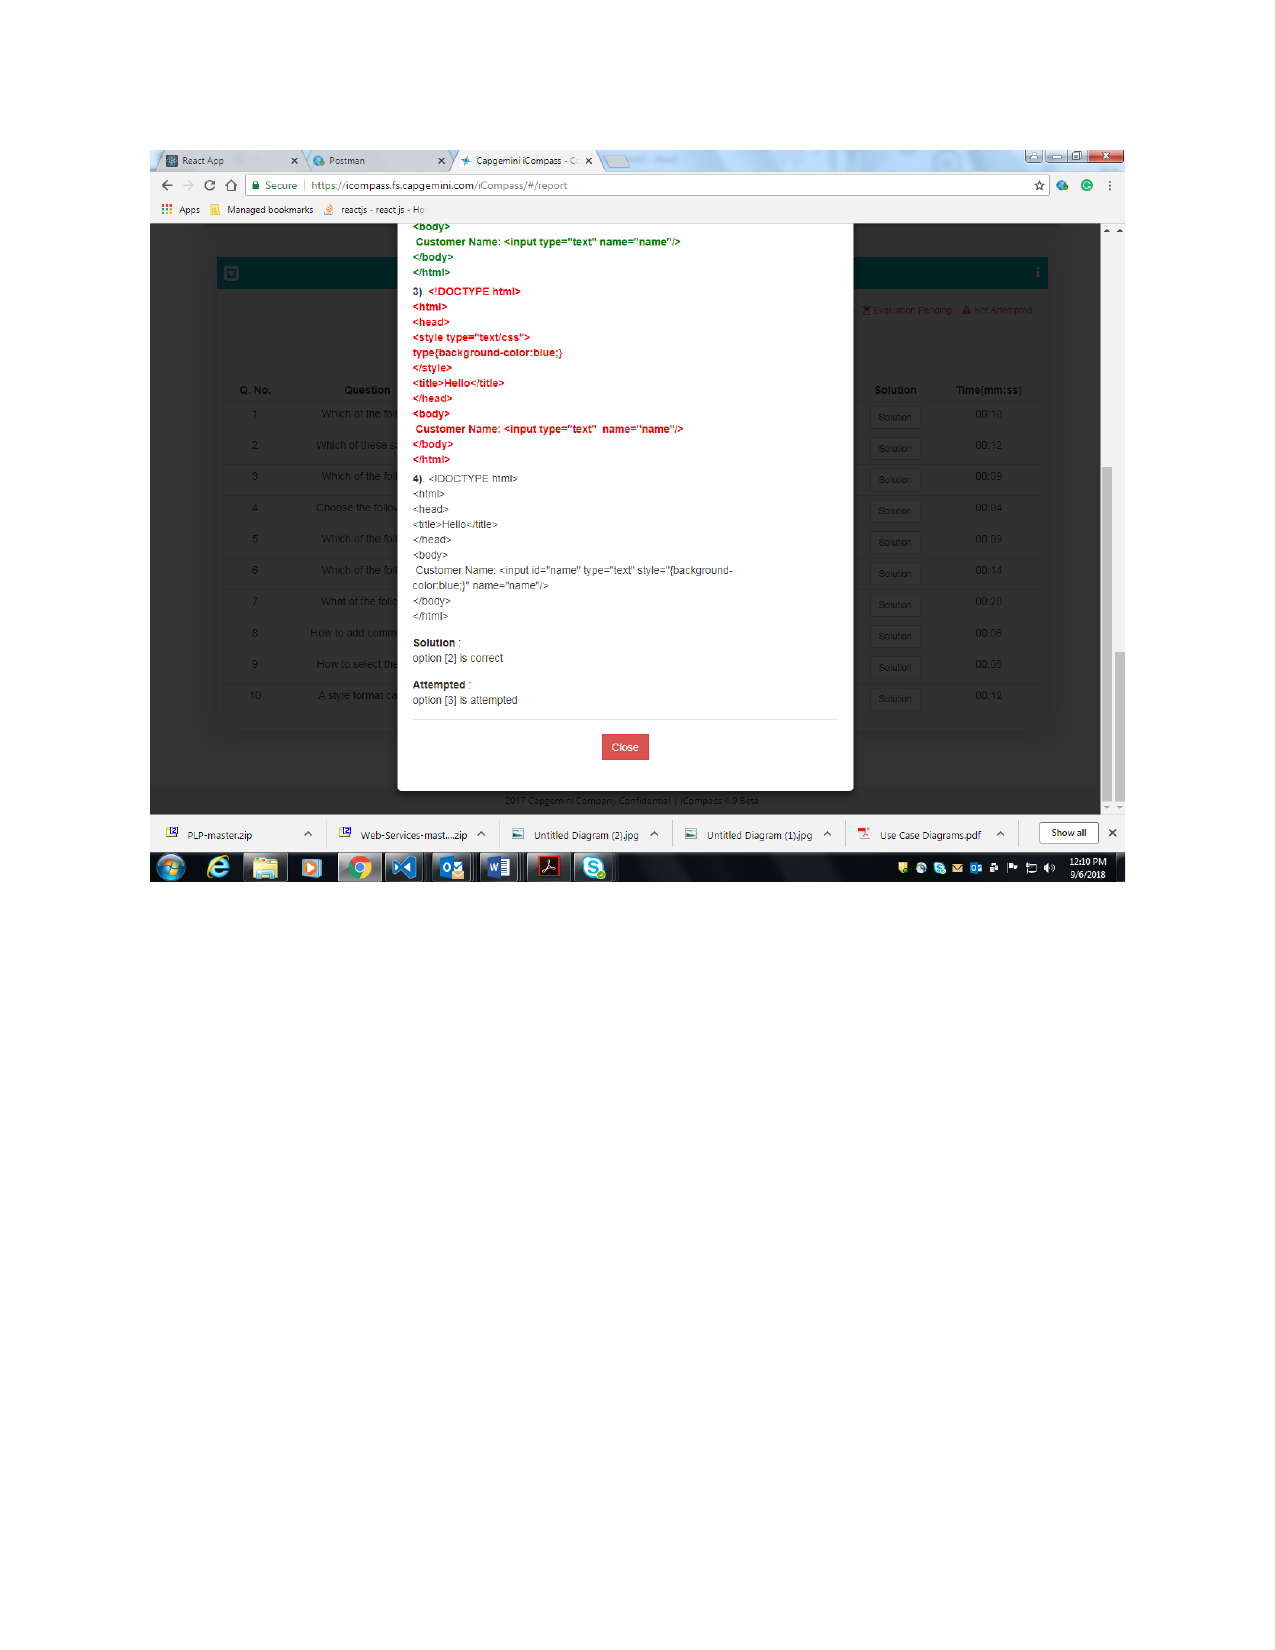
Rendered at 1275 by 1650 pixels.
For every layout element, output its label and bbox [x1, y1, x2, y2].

picture [150, 150, 1125, 882]
